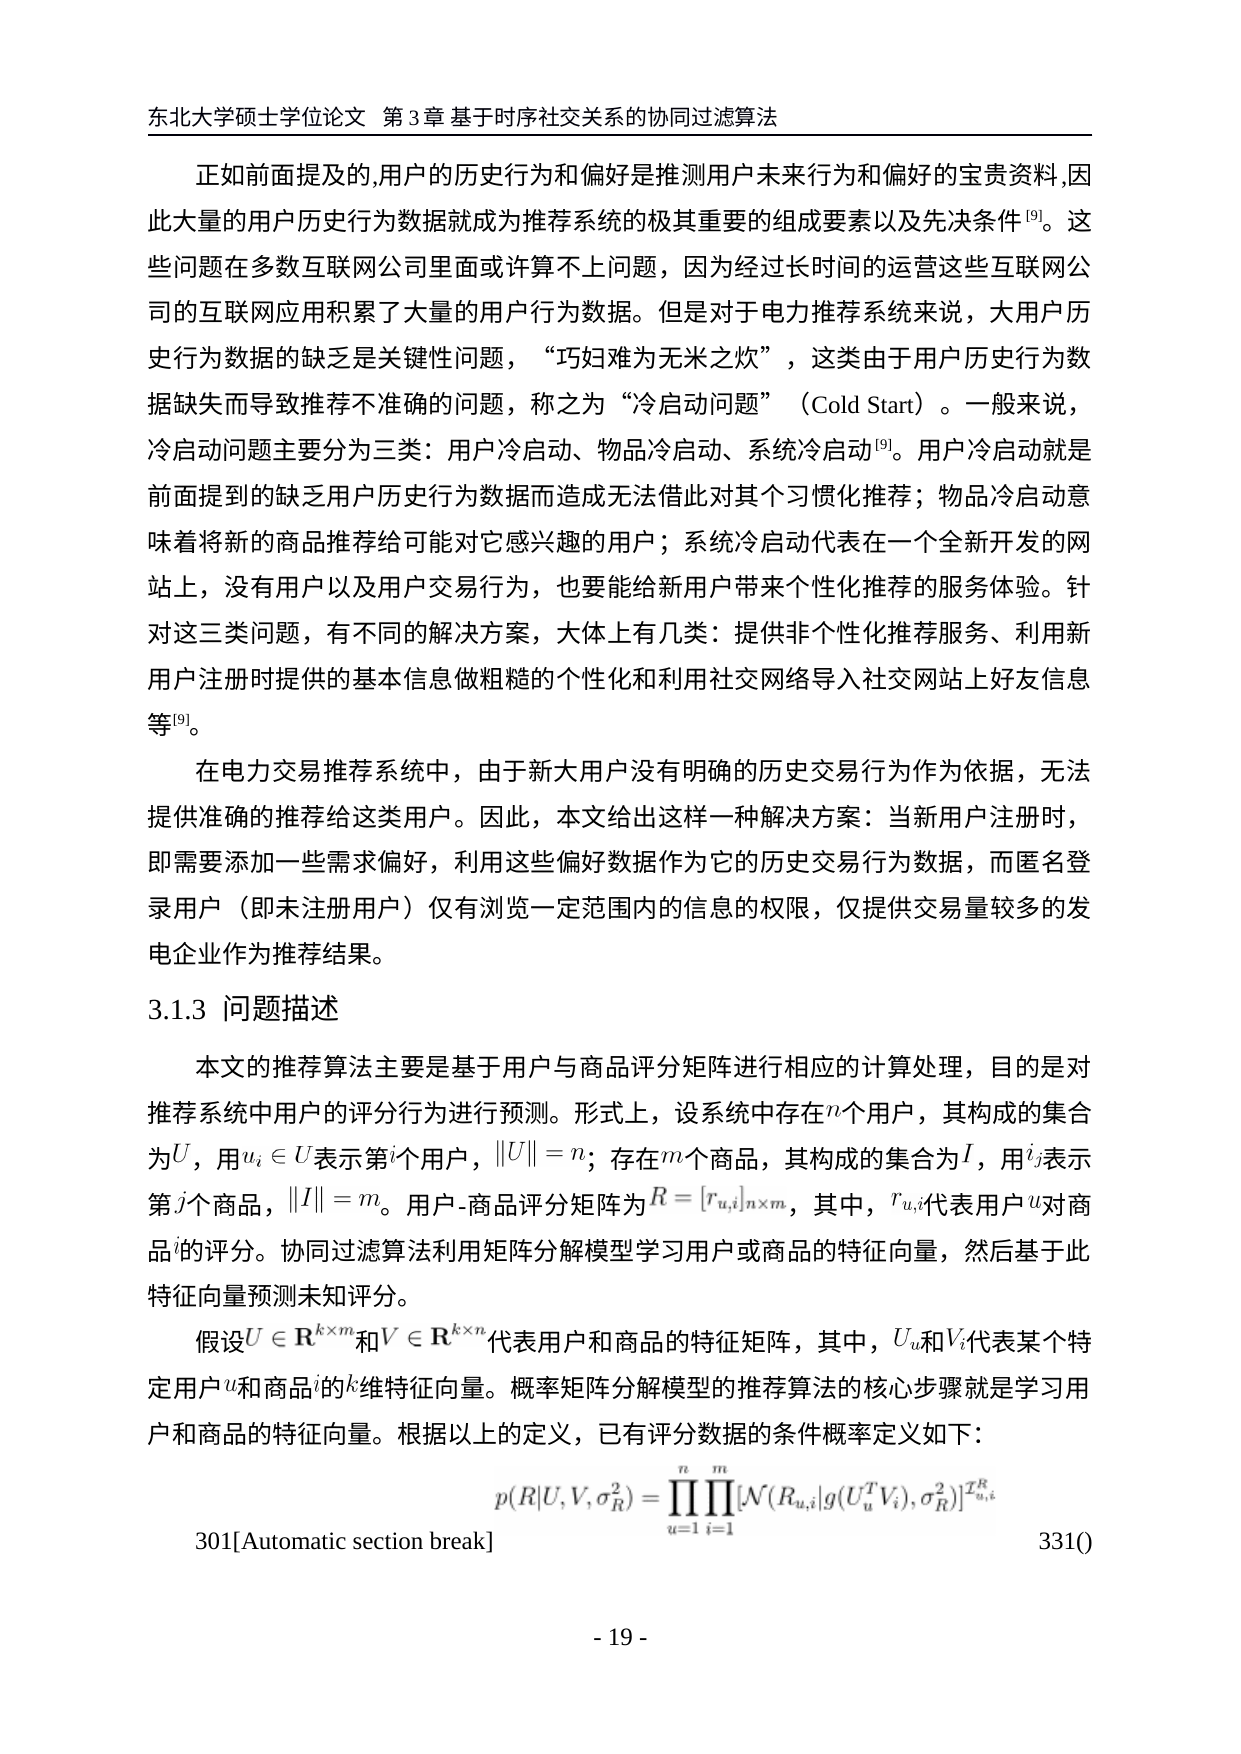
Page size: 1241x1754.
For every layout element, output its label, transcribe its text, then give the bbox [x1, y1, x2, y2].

text 假设和代表用户和商品的特征矩阵，其中，和代表某个特定用户和商品的维特征向量。概率矩阵分解模型的推荐算法的核心步骤就是学习用户和商品的特征向量。根据以上的定义，已有评分数据的条件概率定义如下： [148, 1315, 1092, 1452]
text 在电力交易推荐系统中，由于新大用户没有明确的历史交易行为作为依据，无法提供准确的推荐给这类用户。因此，本文给出这样一种解决方案：当新用户注册时，即需要添加一些需求偏好，利用这些偏好数据作为它的历史交易行为数据，而匿名登录用户（即未注册用户）仅有浏览一定范围内的信息的权限，仅提供交易量较多的发电企业作为推荐结果。 [148, 743, 1092, 973]
subtitle 问题描述 [148, 985, 1092, 1027]
text 正如前面提及的,用户的历史行为和偏好是推测用户未来行为和偏好的宝贵资料,因此大量的用户历史行为数据就成为推荐系统的极其重要的组成要素以及先决条件[9]。这些问题在多数互联网公司里面或许算不上问题，因为经过长时间的运营这些互联网公司的互联网应用积累了大量的用户行为数据。但是对于电力推荐系统来说，大用户历史行为数据的缺乏是关键性问题，“巧妇难为无米之炊”，这类由于用户历史行为数据缺失而导致推荐不准确的问题，称之为“冷启动问题”（Cold Start）。一般来说，冷启动问题主要分为三类：用户冷启动、物品冷启动、系统冷启动[9]。用户冷启动就是前面提到的缺乏用户历史行为数据而造成无法借此对其个习惯化推荐；物品冷启动意味着将新的商品推荐给可能对它感兴趣的用户；系统冷启动代表在一个全新开发的网站上，没有用户以及用户交易行为，也要能给新用户带来个性化推荐的服务体验。针对这三类问题，有不同的解决方案，大体上有几类：提供非个性化推荐服务、利用新用户注册时提供的基本信息做粗糙的个性化和利用社交网络导入社交网站上好友信息等[9]。 [148, 148, 1092, 743]
text 本文的推荐算法主要是基于用户与商品评分矩阵进行相应的计算处理，目的是对推荐系统中用户的评分行为进行预测。形式上，设系统中存在个用户，其构成的集合为，用表示第个用户，；存在个商品，其构成的集合为，用表示第个商品，。用户-商品评分矩阵为，其中，代表用户对商品的评分。协同过滤算法利用矩阵分解模型学习用户或商品的特征向量，然后基于此特征向量预测未知评分。 [148, 1040, 1092, 1315]
